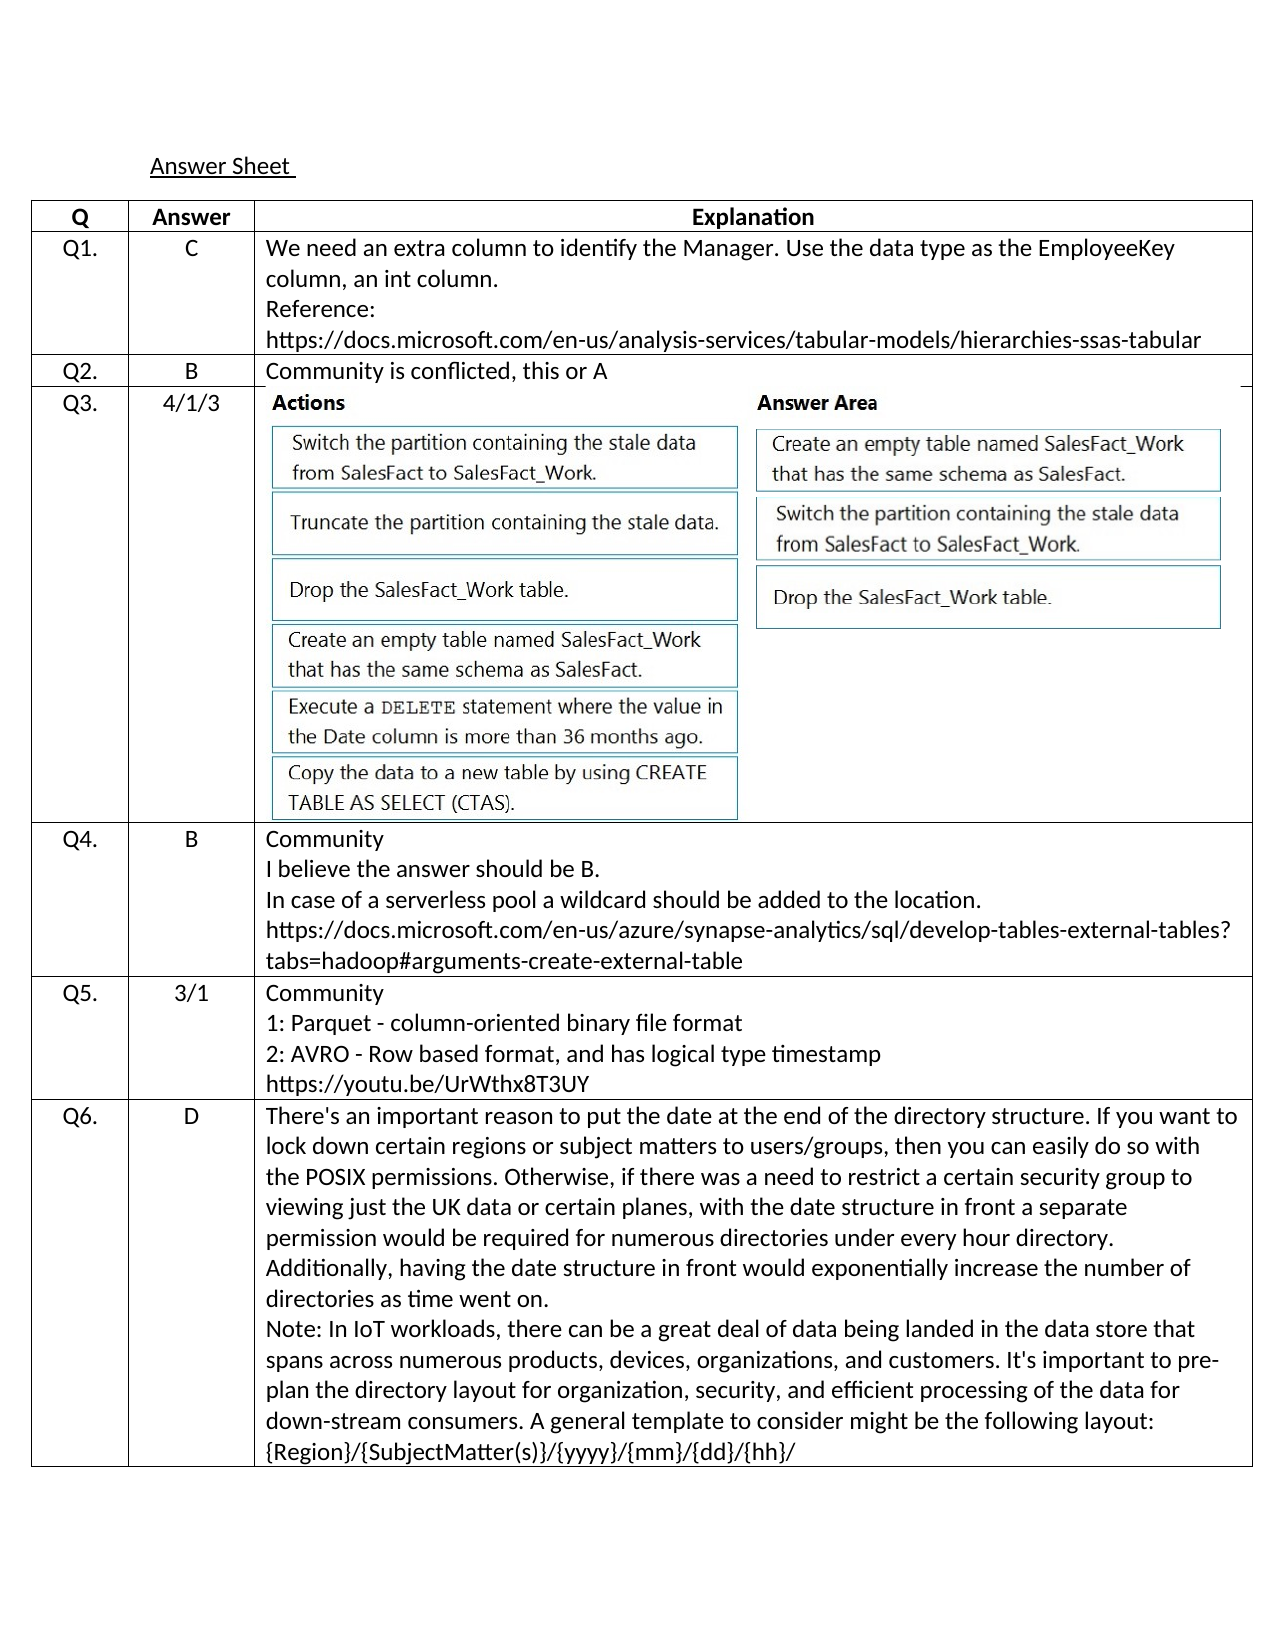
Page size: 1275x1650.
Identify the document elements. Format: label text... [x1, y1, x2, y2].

table_cell D [129, 1100, 254, 1466]
table_cell [255, 387, 265, 822]
table_cell Q2. [32, 355, 128, 386]
table_header Answer [129, 201, 254, 231]
table_cell B [129, 355, 254, 386]
table_cell Q3. [32, 387, 128, 822]
table_cell Q6. [32, 1100, 128, 1466]
table_cell 4/1/3 [129, 387, 254, 822]
table_cell C [129, 232, 254, 354]
table_cell Q4. [32, 823, 128, 976]
table_cell Community I believe the answer should be B. In case of a serverless pool a wildcard should be added to the location. https://docs.microsoft.com/en-us/azure/synapse-analytics/sql/develop-tables-external-tables?tabs=hadoop#arguments-create-external-table [255, 823, 1252, 976]
table_cell Q5. [32, 977, 128, 1099]
picture [265, 386, 1241, 822]
text Answer Sheet [150, 150, 1125, 181]
table_cell We need an extra column to identify the Manager. Use the data type as the EmployeeKey column, an int column. Reference: https://docs.microsoft.com/en-us/analysis-services/tabular-models/hierarchies-ssas-tabular [255, 232, 1252, 354]
table_cell Community is conflicted, this or A [255, 355, 1252, 386]
table_header Explanation [255, 201, 1252, 231]
table_header Q [32, 201, 128, 231]
table_cell 3/1 [129, 977, 254, 1099]
table_cell [1241, 387, 1252, 822]
table_cell Q1. [32, 232, 128, 354]
table_cell There's an important reason to put the date at the end of the directory structure. If you want to lock down certain regions or subject matters to users/groups, then you can easily do so with the POSIX permissions. Otherwise, if there was a need to restrict a certain security group to viewing just the UK data or certain planes, with the date structure in front a separate permission would be required for numerous directories under every hour directory. Additionally, having the date structure in front would exponentially increase the number of directories as time went on. Note: In IoT workloads, there can be a great deal of data being landed in the data store that spans across numerous products, devices, organizations, and customers. It's important to pre-plan the directory layout for organization, security, and efficient processing of the data for down-stream consumers. A general template to consider might be the following layout: {Region}/{SubjectMatter(s)}/{yyyy}/{mm}/{dd}/{hh}/ [255, 1100, 1252, 1466]
table_cell B [129, 823, 254, 976]
table_cell Community 1: Parquet - column-oriented binary file format 2: AVRO - Row based format, and has logical type timestamp https://youtu.be/UrWthx8T3UY [255, 977, 1252, 1099]
